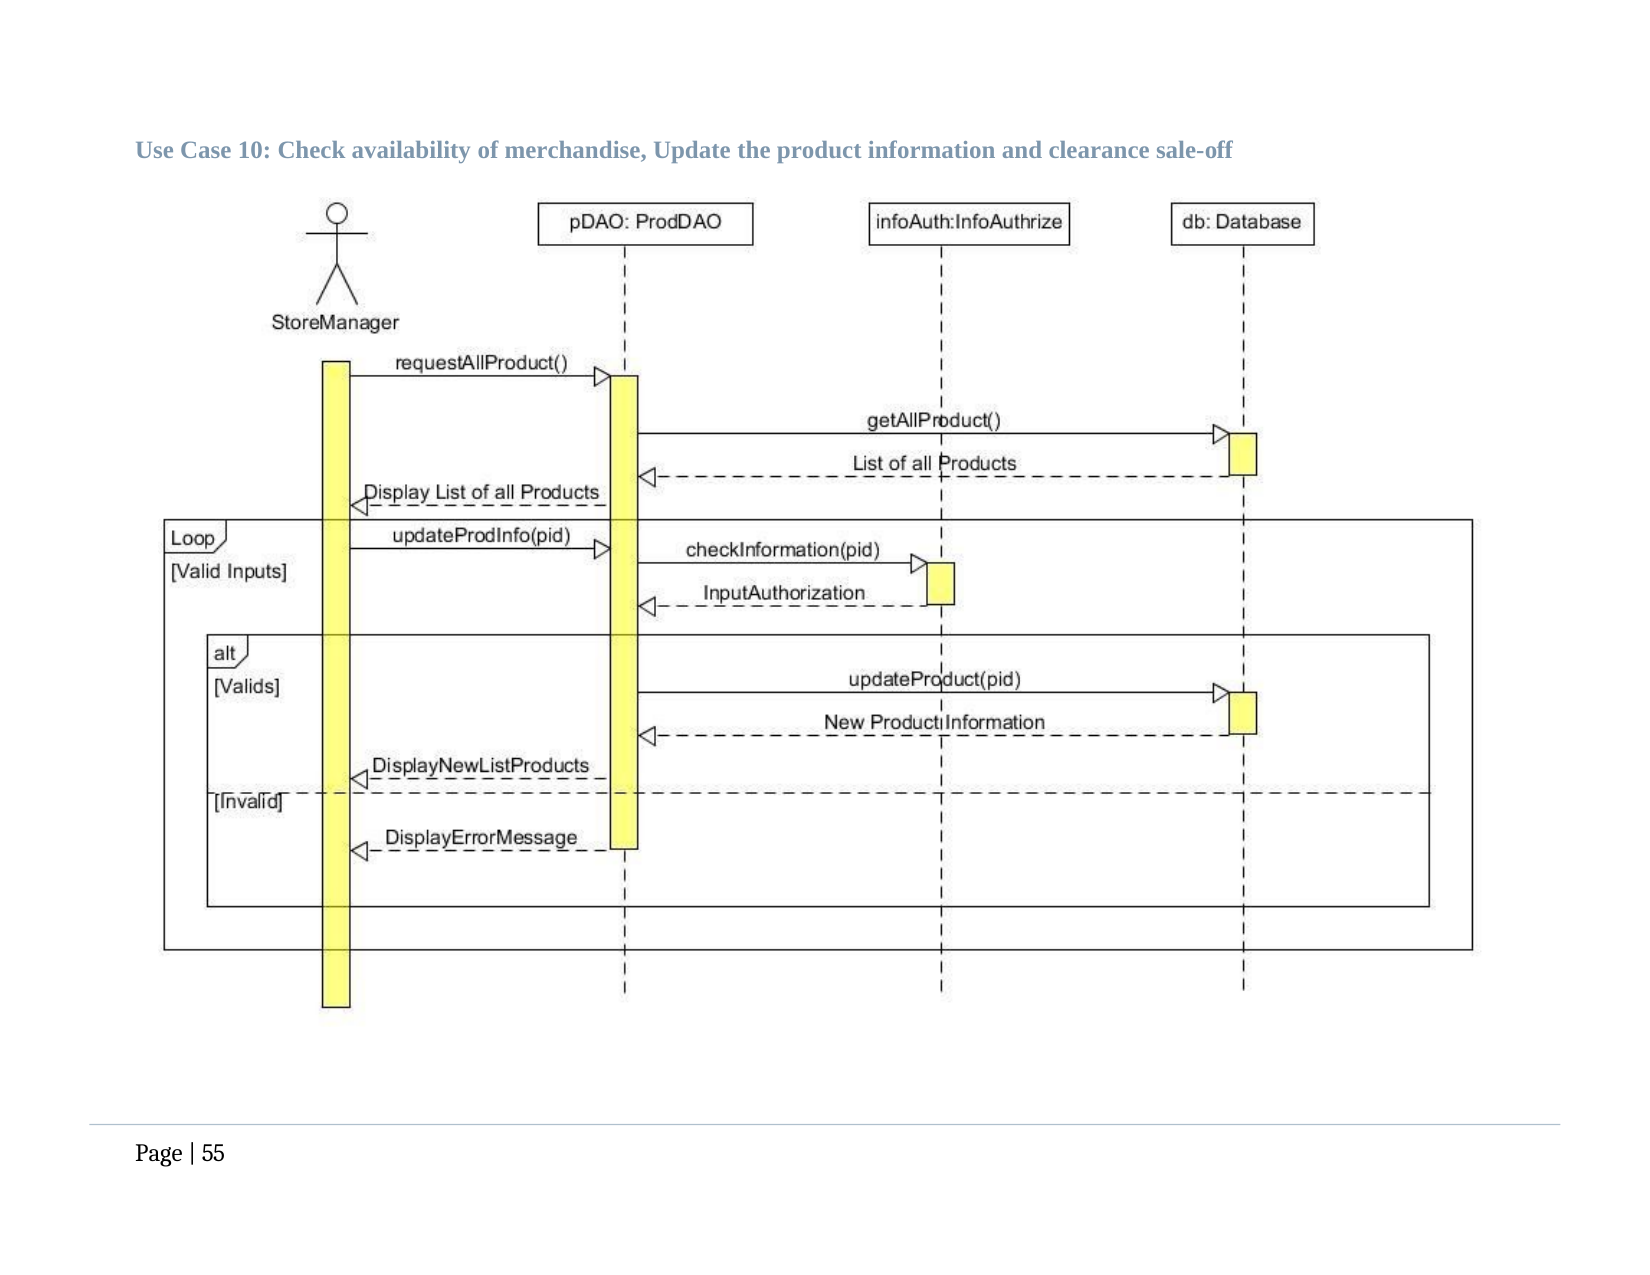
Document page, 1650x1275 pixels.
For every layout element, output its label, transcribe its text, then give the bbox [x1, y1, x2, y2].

picture [158, 197, 1482, 1027]
text Use Case 10: Check availability of merchandise, Update the product information and clearance sale-off [135, 135, 1508, 164]
